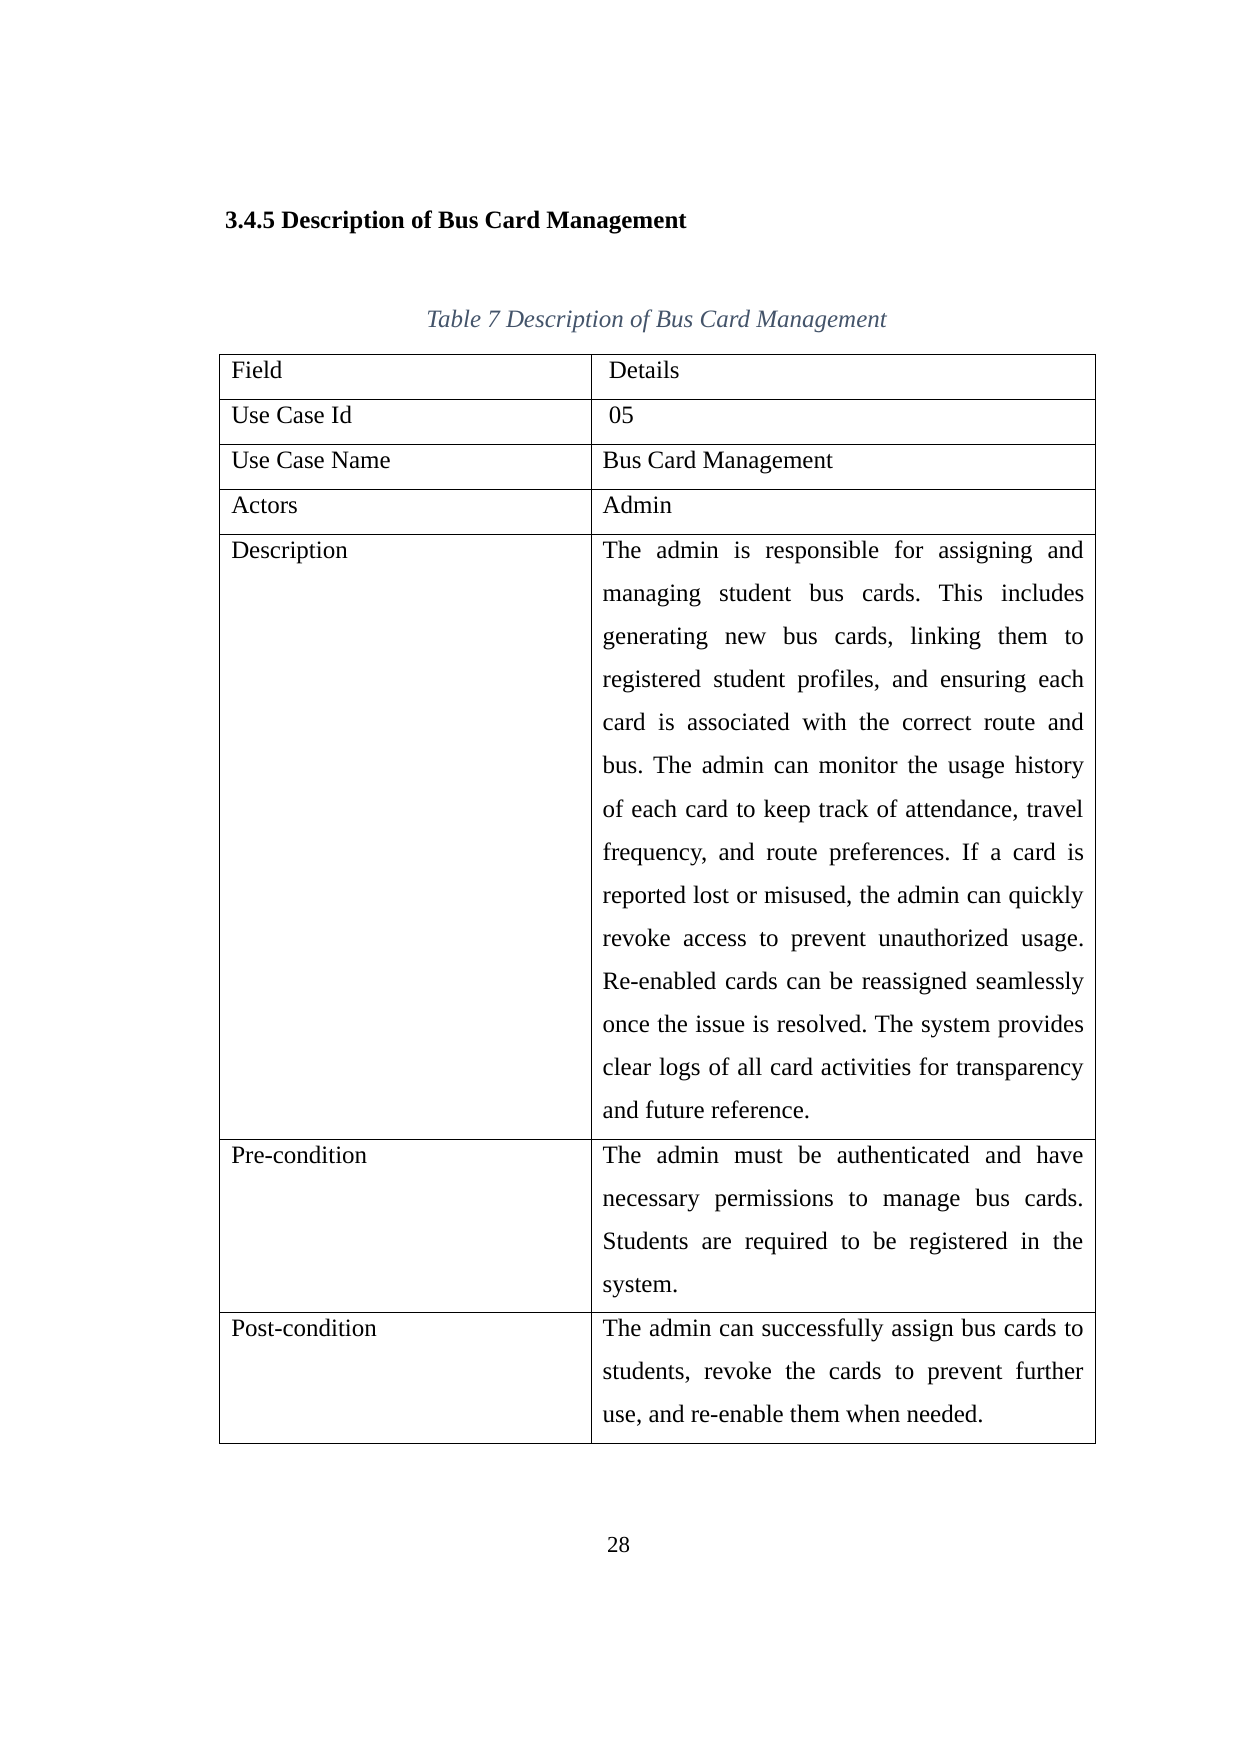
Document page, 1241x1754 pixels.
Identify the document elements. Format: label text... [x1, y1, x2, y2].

table_cell Post-condition [220, 1313, 591, 1442]
text Table 7 Description of Bus Card Management [225, 304, 1090, 333]
table_cell Actors [220, 490, 591, 534]
table_cell Bus Card Management [592, 445, 1095, 489]
table_cell Use Case Name [220, 445, 591, 489]
table_cell The admin must be authenticated and have necessary permissions to manage bus cards. Students are required to be registered in the system. [592, 1140, 1095, 1312]
table_cell Description [220, 535, 591, 1139]
table_cell Use Case Id [220, 400, 591, 444]
table_cell Pre-condition [220, 1140, 591, 1312]
table_header Field [220, 355, 591, 399]
table_cell The admin is responsible for assigning and managing student bus cards. This includes generating new bus cards, linking them to registered student profiles, and ensuring each card is associated with the correct route and bus. The admin can monitor the usage history of each card to keep track of attendance, travel frequency, and route preferences. If a card is reported lost or misused, the admin can quickly revoke access to prevent unauthorized usage. Re-enabled cards can be reassigned seamlessly once the issue is resolved. The system provides clear logs of all card activities for transparency and future reference. [592, 535, 1095, 1139]
table_cell The admin can successfully assign bus cards to students, revoke the cards to prevent further use, and re-enable them when needed. [592, 1313, 1095, 1442]
table_header Details [592, 355, 1095, 399]
table_cell Admin [592, 490, 1095, 534]
subtitle 3.4.5 Description of Bus Card Management [225, 206, 1090, 234]
table_cell 05 [592, 400, 1095, 444]
